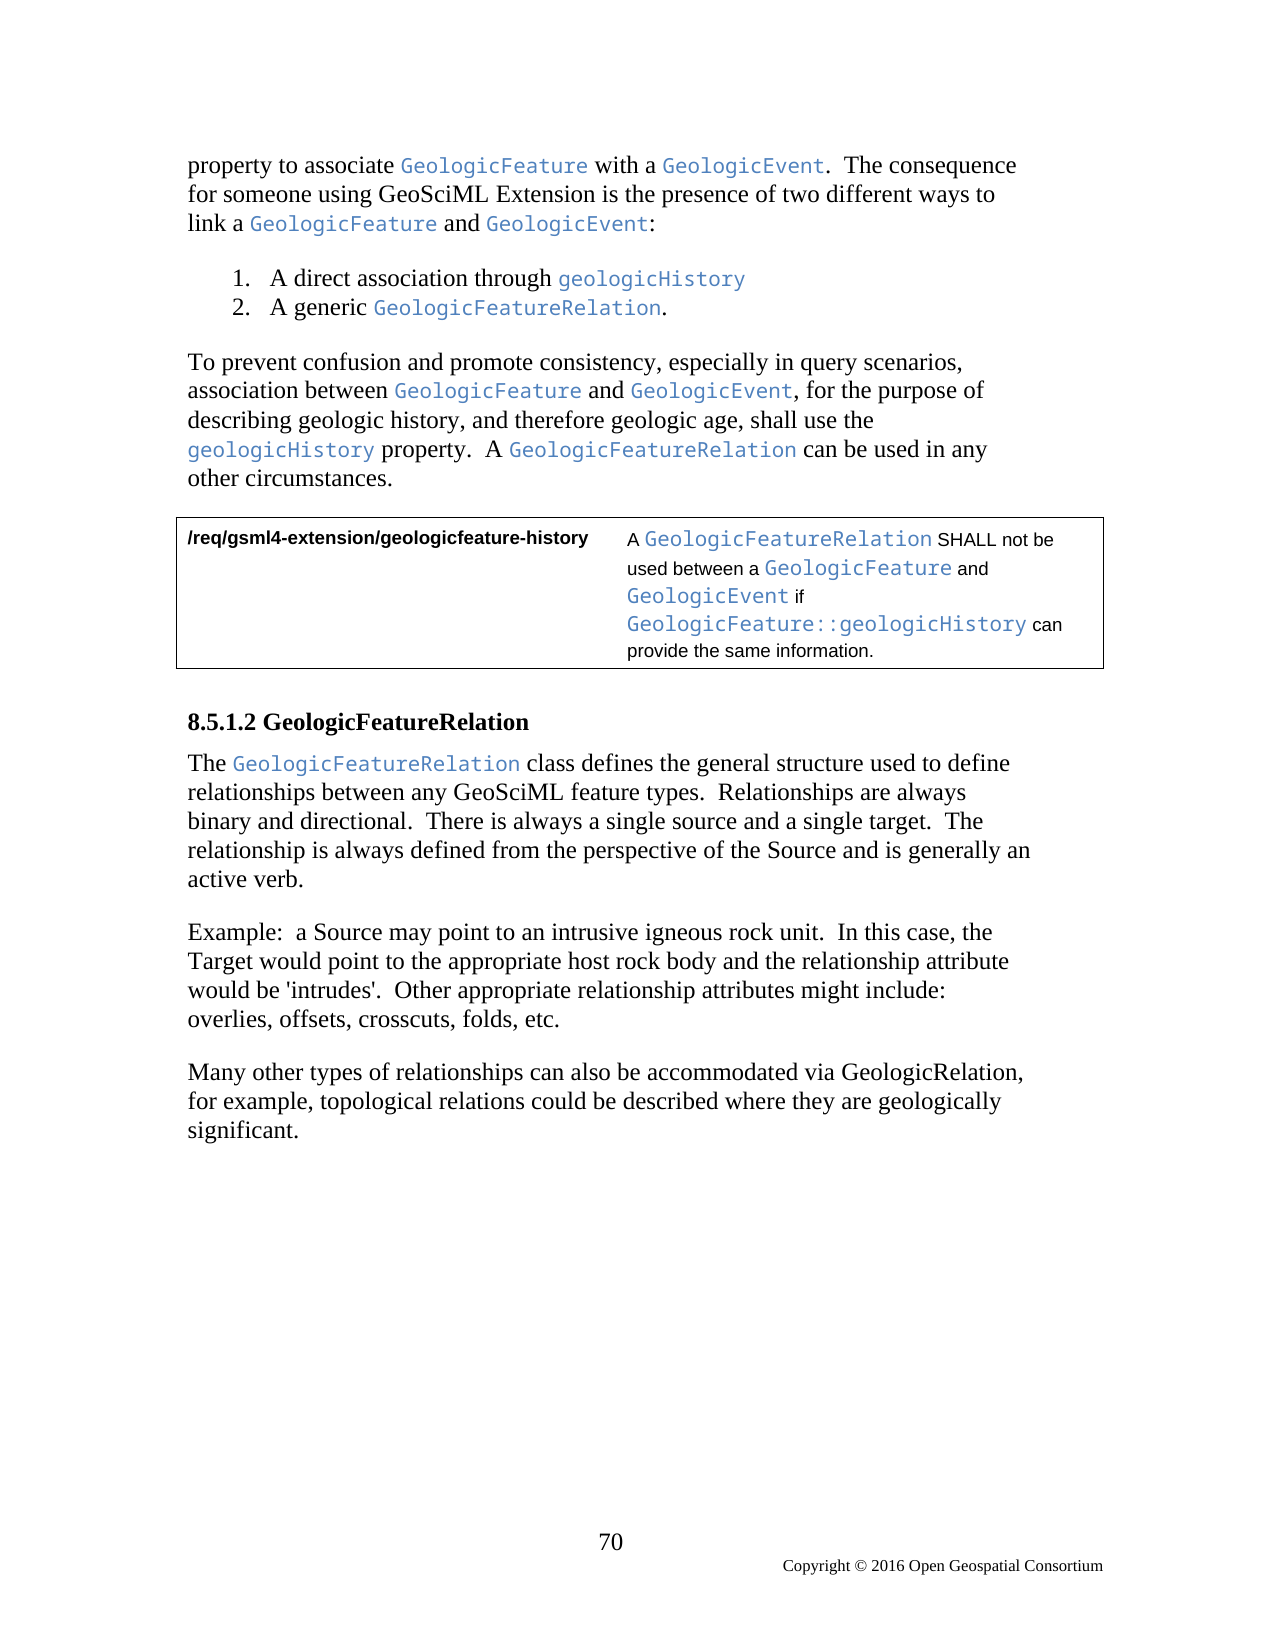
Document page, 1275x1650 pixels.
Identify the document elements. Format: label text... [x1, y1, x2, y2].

table_header /req/gsml4-extension/geologicfeature-history [177, 518, 616, 668]
text To prevent confusion and promote consistency, especially in query scenarios, association between GeologicFeature and GeologicEvent, for the purpose of describing geologic history, and therefore geologic age, shall use the geologicHistory property. A GeologicFeatureRelation can be used in any other circumstances. [187, 347, 1034, 492]
table_header A GeologicFeatureRelation SHALL not be used between a GeologicFeature and GeologicEvent if GeologicFeature::geologicHistory can provide the same information. [616, 518, 1103, 668]
subtitle GeologicFeatureRelation [187, 707, 1034, 735]
list A generic GeologicFeatureRelation. [232, 292, 1034, 322]
text Example: a Source may point to an intrusive igneous rock unit. In this case, the Target would point to the appropriate host rock body and the relationship attribute would be 'intrudes'. Other appropriate relationship attributes might include: overlies, offsets, crosscuts, folds, etc. [187, 917, 1034, 1032]
list A direct association through geologicHistory [232, 263, 1034, 292]
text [187, 150, 1034, 238]
text The GeologicFeatureRelation class defines the general structure used to define relationships between any GeoSciML feature types. Relationships are always binary and directional. There is always a single source and a single target. The relationship is always defined from the perspective of the Source and is generally an active verb. [187, 748, 1034, 892]
text Many other types of relationships can also be accommodated via GeologicRelation, for example, topological relations could be described where they are geologically significant. [187, 1057, 1034, 1144]
